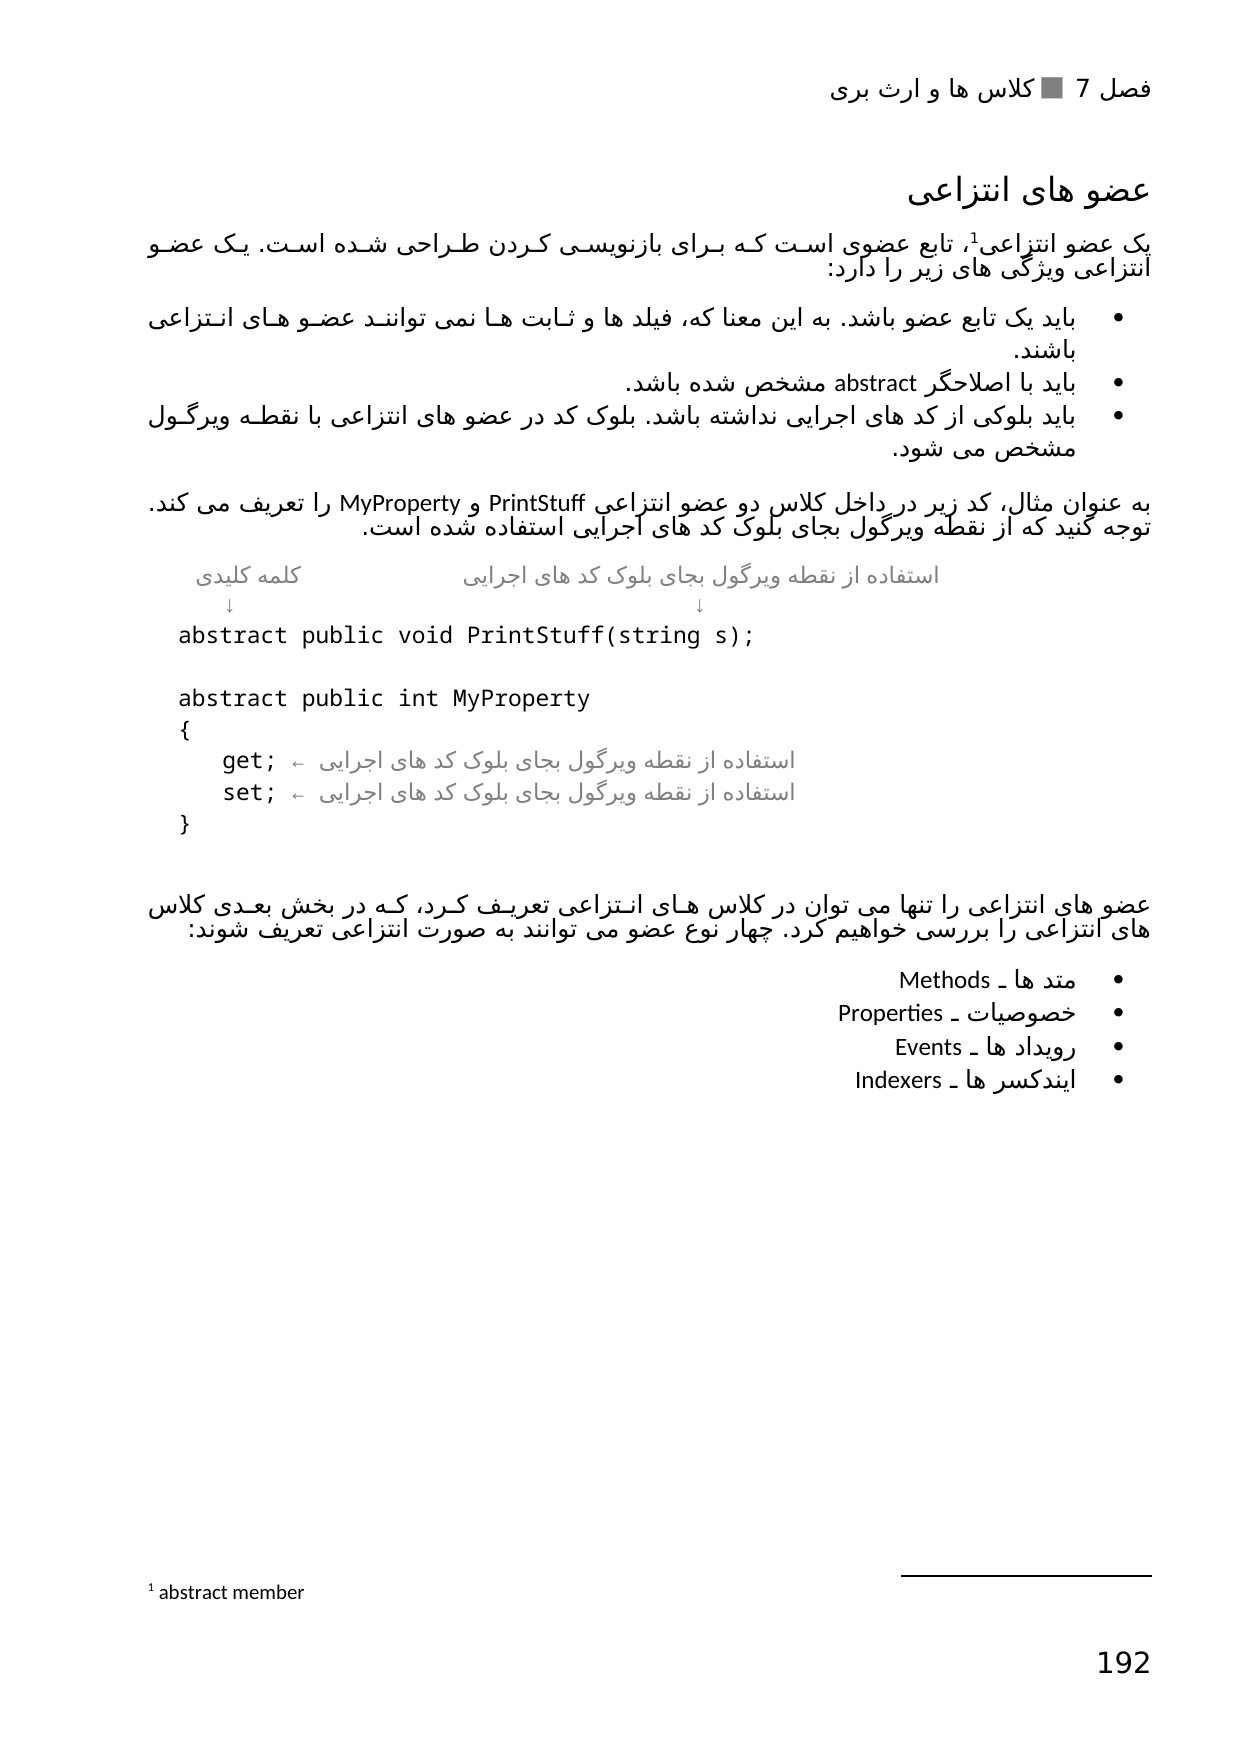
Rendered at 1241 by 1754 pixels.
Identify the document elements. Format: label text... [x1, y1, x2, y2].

text باید با اصلاحگر abstract مشخص شده باشد. [148, 368, 1114, 398]
text رویداد ها ـ Events [148, 1031, 1114, 1061]
text ایندکسر ها ـ Indexers [148, 1064, 1114, 1095]
text به عنوان مثال، کد زیر در داخل کلاس دو عضو انتزاعی PrintStuff و MyProperty را تعریف می کند. توجه کنید که از نقطه ویرگول بجای بلوک کد های اجرایی استفاده شده است. [148, 490, 1152, 541]
text باید یک تابع عضو باشد. به این معنا که، فیلد ها و ثابت ها نمی توانند عضو های انتزاعی باشند. [148, 303, 1114, 365]
text عضو های انتزاعی را تنها می توان در کلاس های انتزاعی تعریف کرد، که در بخش بعدی کلاس های انتزاعی را بررسی خواهیم کرد. چهار نوع عضو می توانند به صورت انتزاعی تعریف شوند: [148, 893, 1152, 943]
text یک عضو انتزاعی، تابع عضوی است که برای بازنویسی کردن طراحی شده است. یک عضو انتزاعی ویژگی های زیر را دارد: [148, 233, 1152, 283]
text خصوصیات ـ Properties [148, 997, 1114, 1028]
text متد ها ـ Methods [148, 964, 1114, 994]
text باید بلوکی از کد های اجرایی نداشته باشد. بلوک کد در عضو های انتزاعی با نقطه ویرگول مشخص می شود. [148, 401, 1114, 462]
text عضو های انتزاعی [148, 175, 1152, 208]
table_header کلمه کلیدی استفاده از نقطه ویرگول بجای بلوک کد های اجرایی ↓ ↓ abstract public void PrintStuff(string s); abstract public int MyProperty { get; ← استفاده از نقطه ویرگول بجای بلوک کد های اجرایی set; ← استفاده از نقطه ویرگول بجای بلوک کد های اجرایی } [148, 562, 1152, 838]
